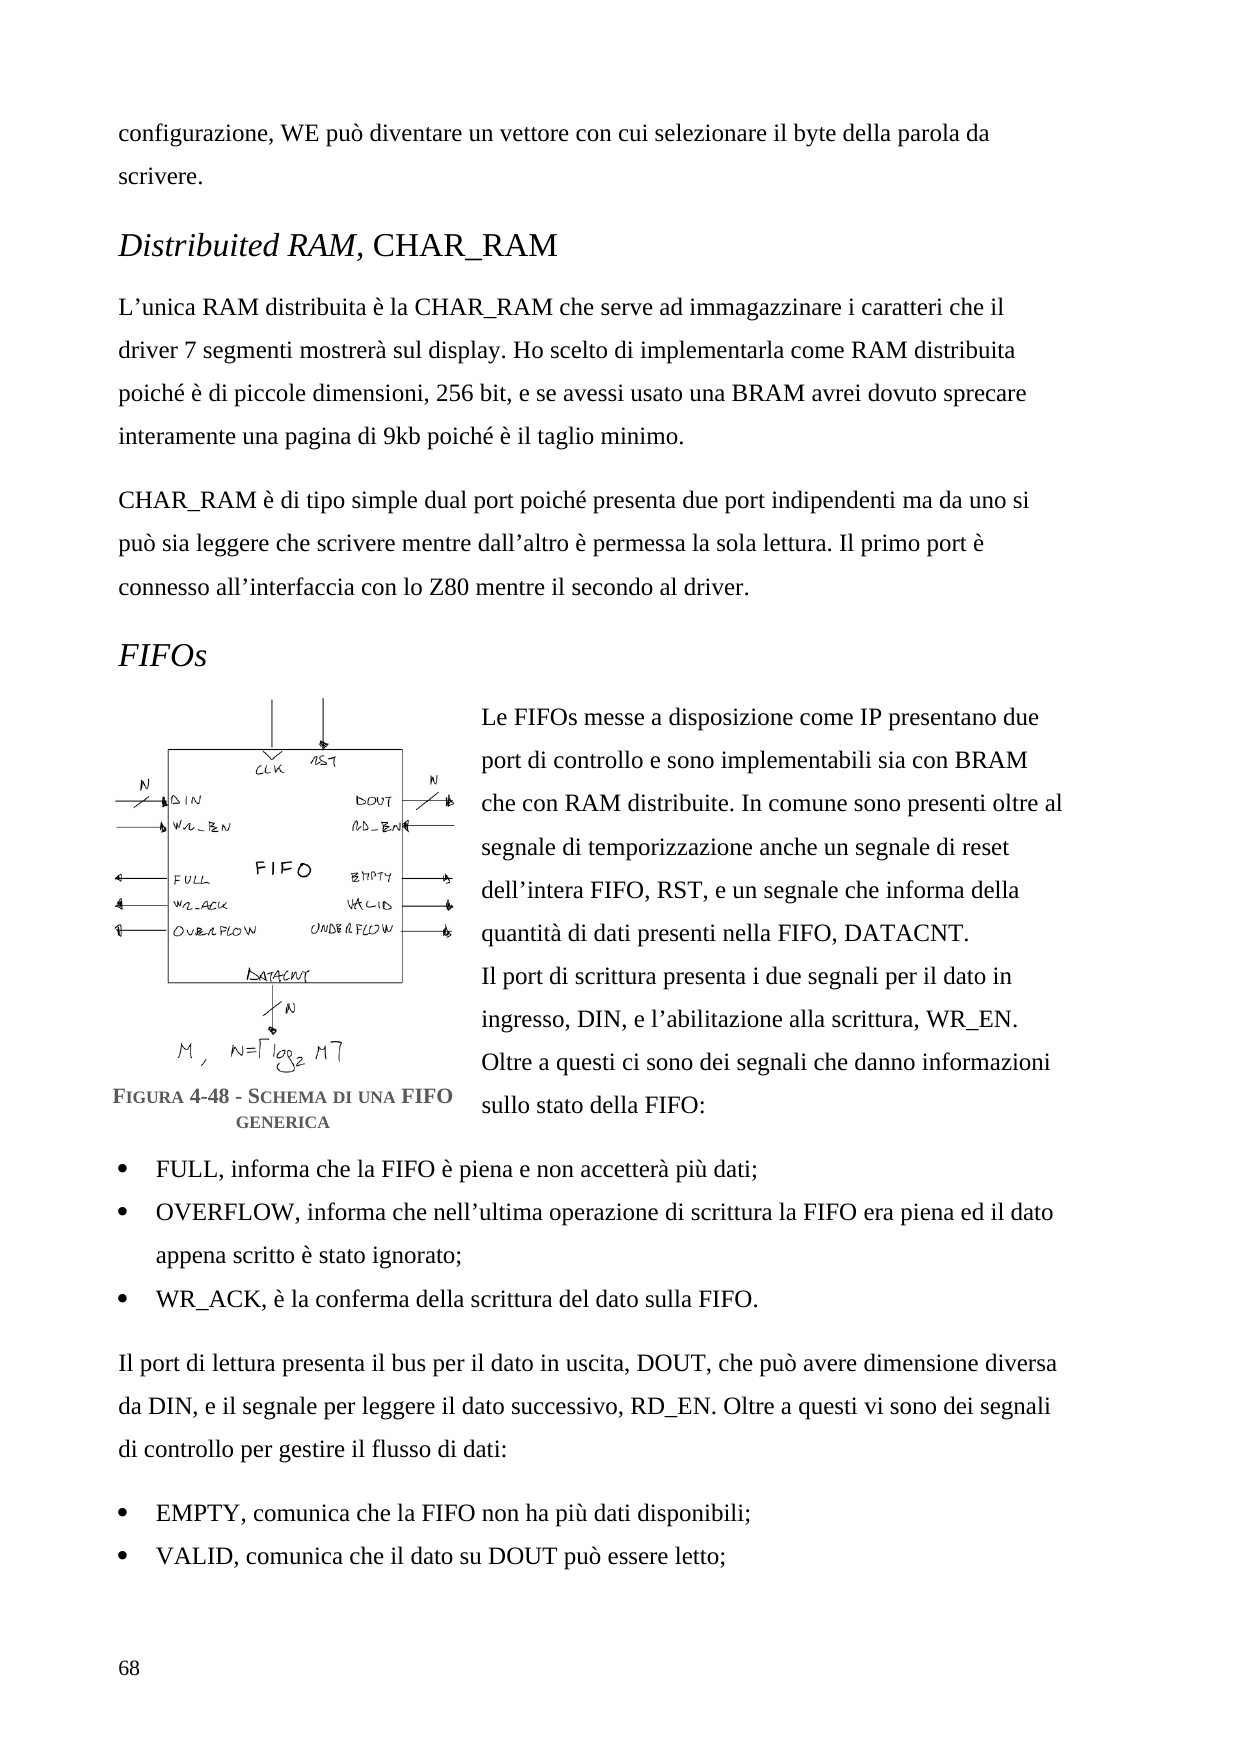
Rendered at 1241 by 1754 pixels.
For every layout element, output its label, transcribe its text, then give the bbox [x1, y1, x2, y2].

list OVERFLOW, informa che nell’ultima operazione di scrittura la FIFO era piena ed il dato appena scritto è stato ignorato; [118, 1197, 1063, 1269]
text FIFOs [118, 636, 1063, 674]
list EMPTY, comunica che la FIFO non ha più dati disponibili; [118, 1498, 1063, 1527]
text CHAR_RAM è di tipo simple dual port poiché presenta due port indipendenti ma da uno si può sia leggere che scrivere mentre dall’altro è permessa la sola lettura. Il primo port è connesso all’interfaccia con lo Z80 mentre il secondo al driver. [118, 485, 1063, 600]
text L’unica RAM distribuita è la CHAR_RAM che serve ad immagazzinare i caratteri che il driver 7 segmenti mostrerà sul display. Ho scelto di implementarla come RAM distribuita poiché è di piccole dimensioni, 256 bit, e se avessi usato una BRAM avrei dovuto sprecare interamente una pagina di 9kb poiché è il taglio minimo. [118, 292, 1063, 450]
picture [103, 688, 463, 1081]
list WR_ACK, è la conferma della scrittura del dato sulla FIFO. [118, 1284, 1063, 1312]
text Distribuited RAM, CHAR_RAM [118, 225, 1063, 263]
list FULL, informa che la FIFO è piena e non accetterà più dati; [118, 1154, 1063, 1183]
text Il port di lettura presenta il bus per il dato in uscita, DOUT, che può avere dimensione diversa da DIN, e il segnale per leggere il dato successivo, RD_EN. Oltre a questi vi sono dei segnali di controllo per gestire il flusso di dati: [118, 1348, 1063, 1463]
list VALID, comunica che il dato su DOUT può essere letto; [118, 1541, 1063, 1570]
